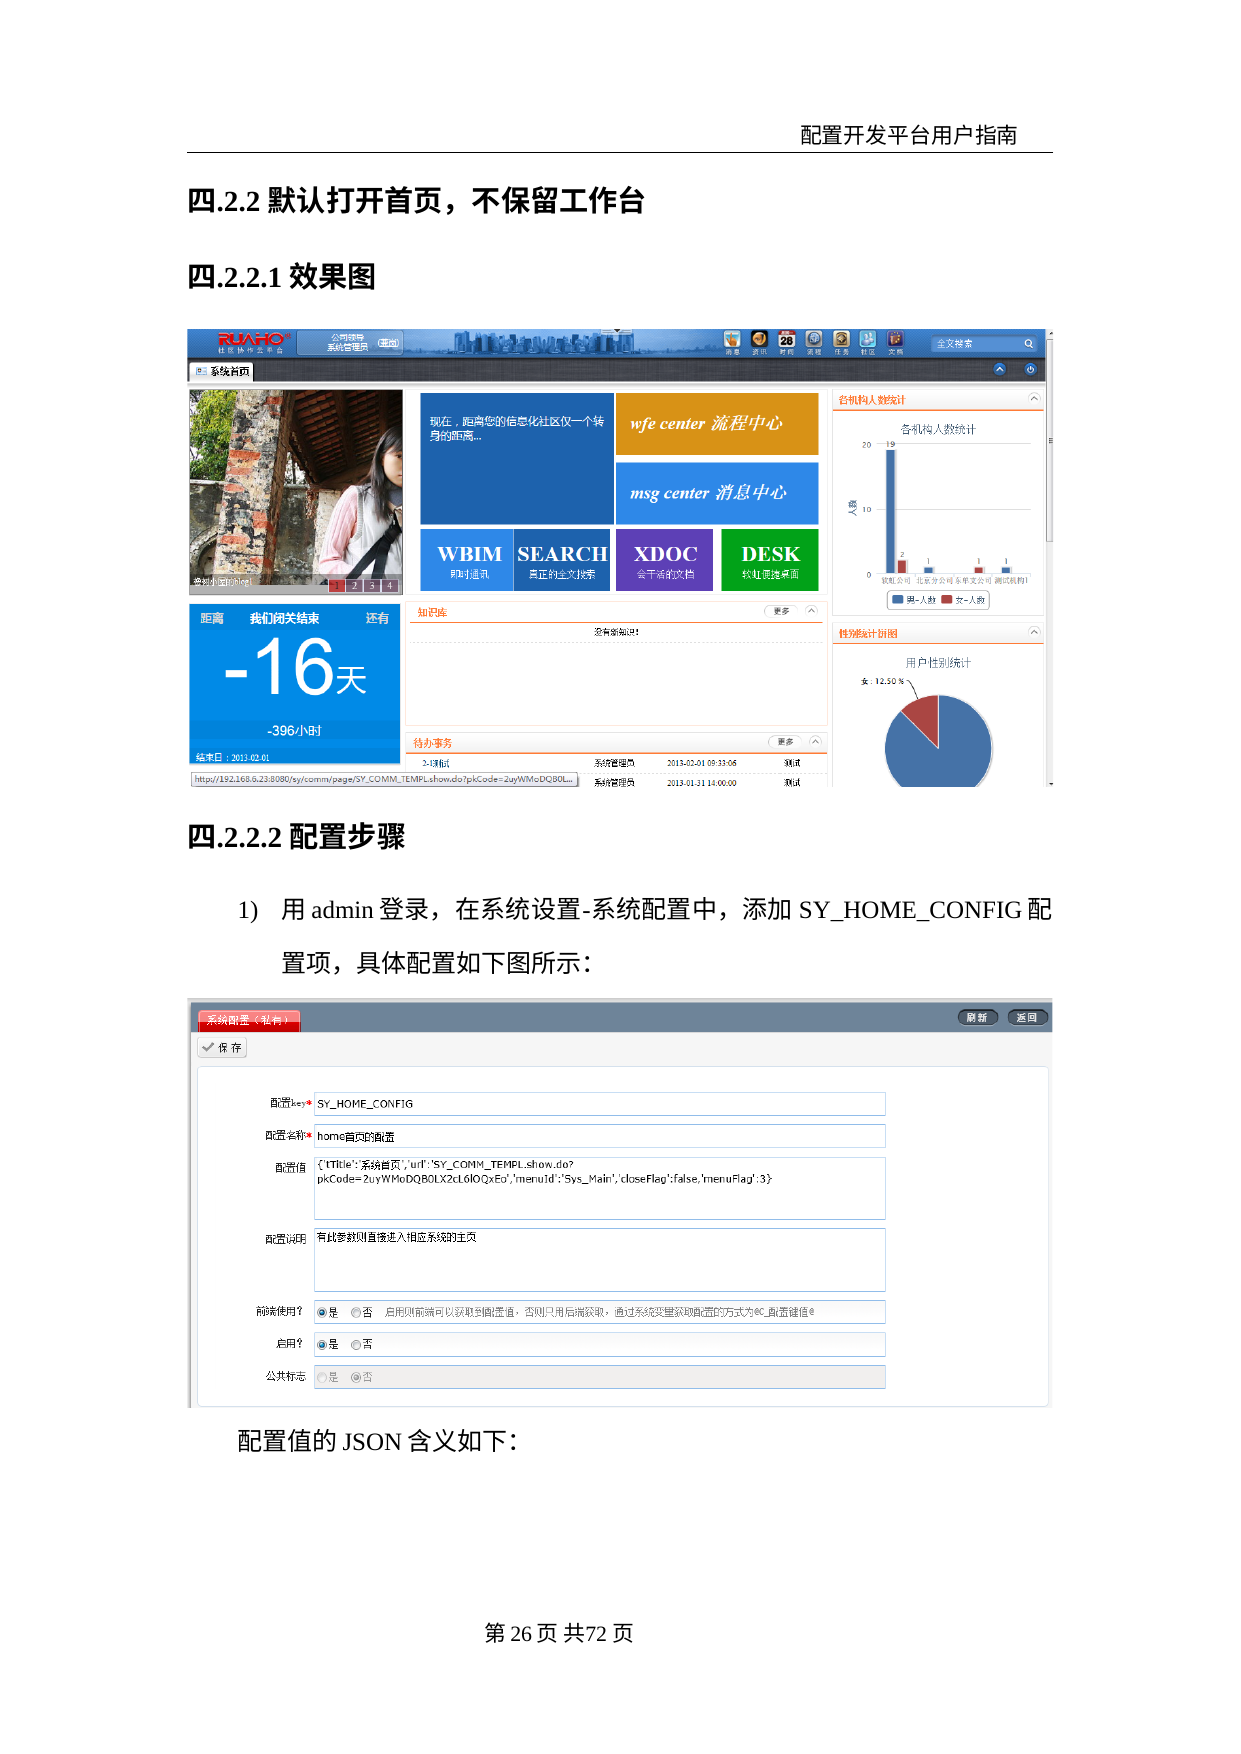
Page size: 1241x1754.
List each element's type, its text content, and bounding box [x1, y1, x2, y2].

text 效果图 [187, 253, 1053, 295]
text 默认打开首页，不保留工作台 [187, 177, 1053, 219]
text 配置步骤 [187, 813, 1053, 856]
picture [187, 329, 1054, 787]
text 配置值的JSON含义如下： [187, 1422, 1053, 1458]
list 用admin登录，在系统设置-系统配置中，添加SY_HOME_CONFIG配置项，具体配置如下图所示： [237, 889, 1053, 980]
picture [187, 998, 1053, 1408]
